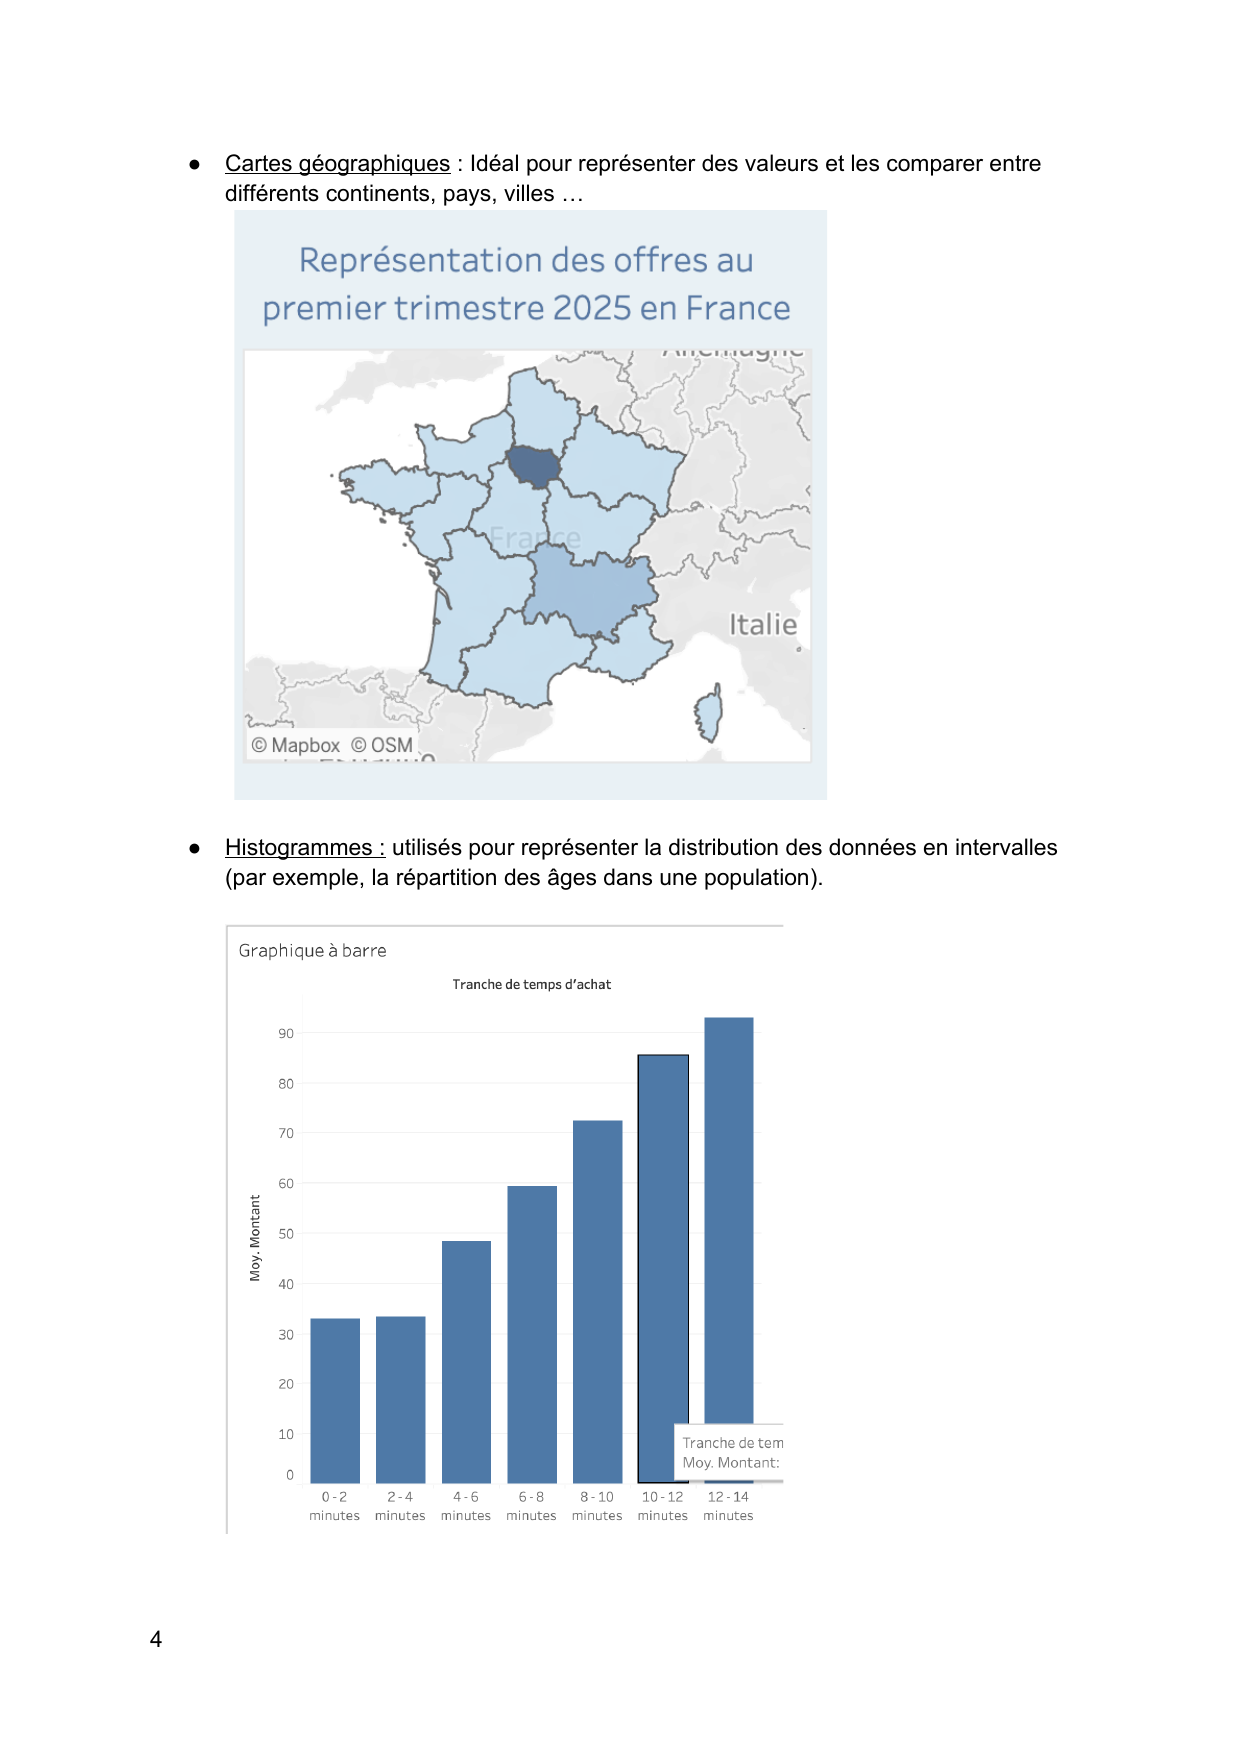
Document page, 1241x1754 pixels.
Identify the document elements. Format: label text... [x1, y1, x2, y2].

picture [225, 210, 828, 800]
list Histogrammes : utilisés pour représenter la distribution des données en intervalles (par exemple, la répartition des âges dans une population). [187, 834, 1090, 891]
list Cartes géographiques : Idéal pour représenter des valeurs et les comparer entre différents continents, pays, villes … [187, 150, 1090, 207]
picture [225, 924, 784, 1534]
